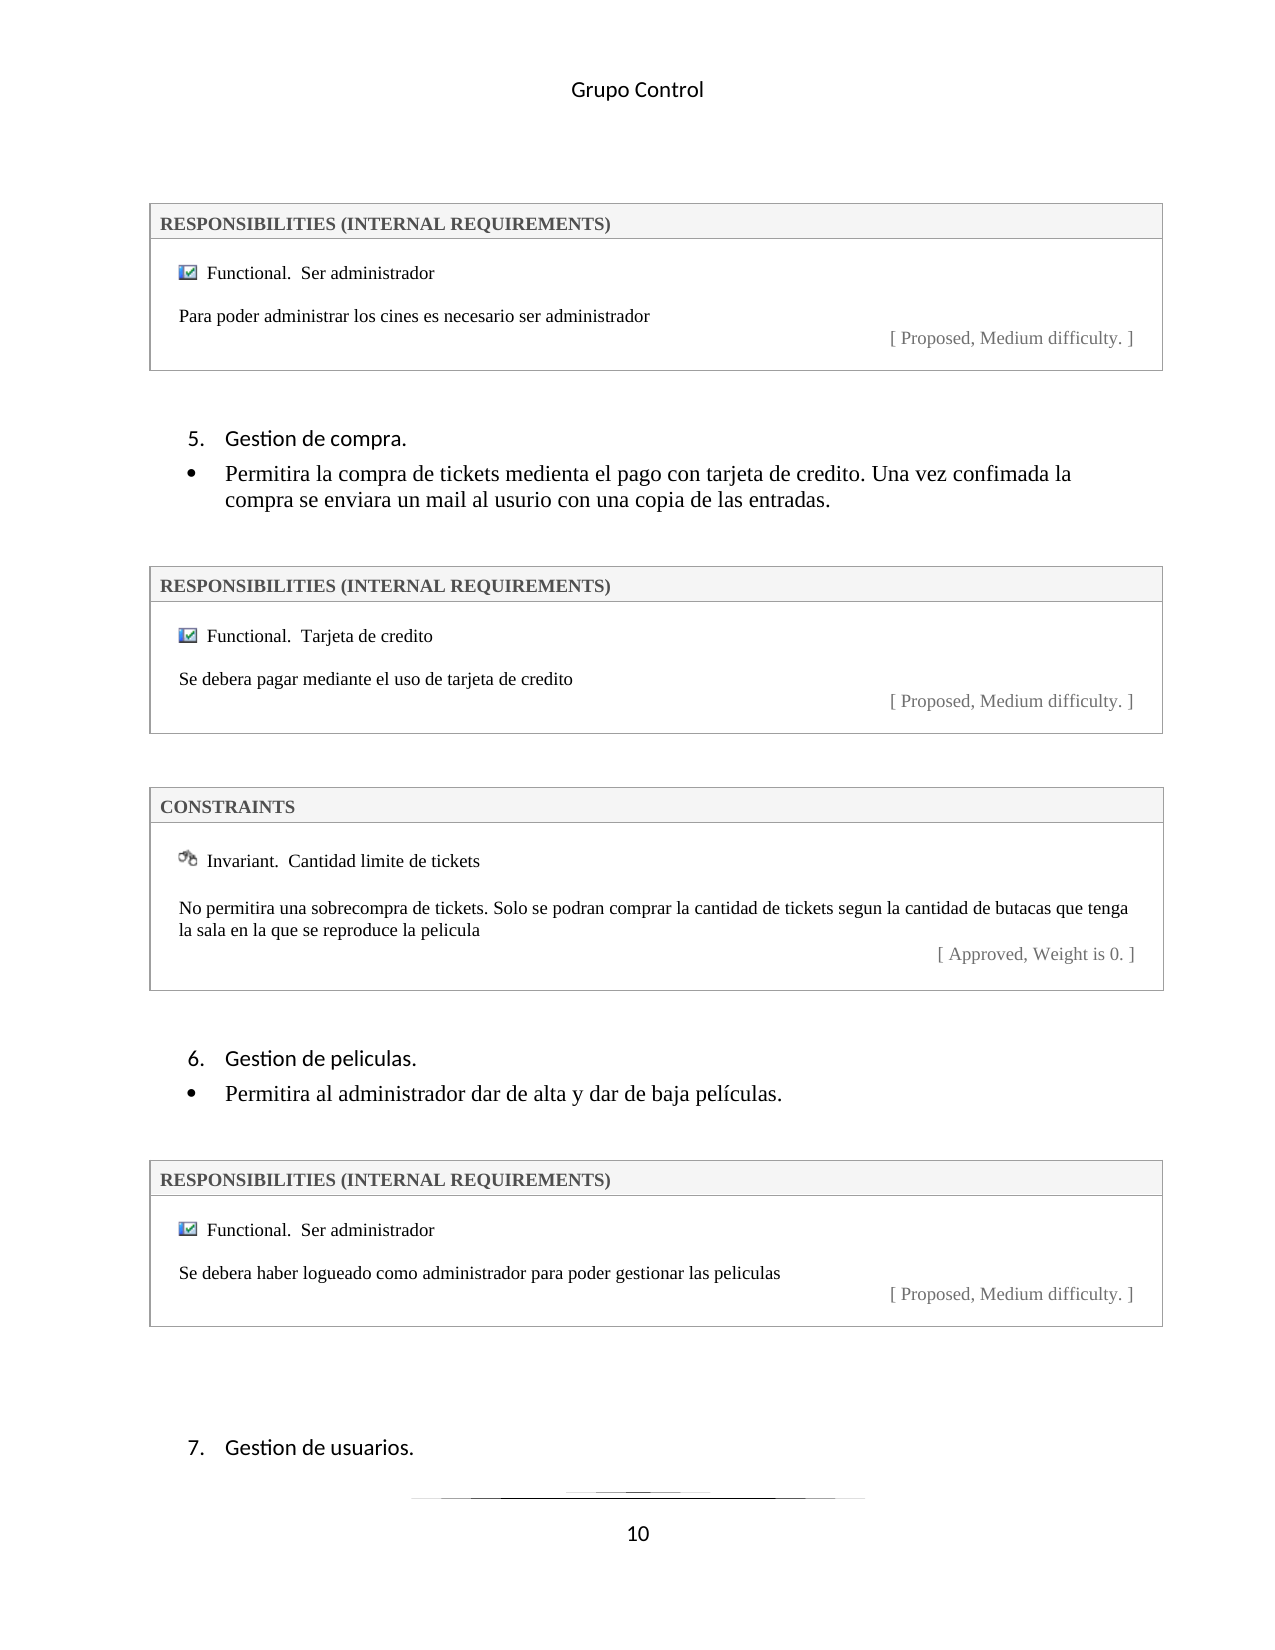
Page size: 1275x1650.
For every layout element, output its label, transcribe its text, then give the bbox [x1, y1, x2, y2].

list Permitira la compra de tickets medienta el pago con tarjeta de credito. Una vez confimada la compra se enviara un mail al usurio con una copia de las entradas. [187, 460, 1125, 513]
table_cell Functional. Ser administrador Para poder administrar los cines es necesario ser administrador [ Proposed, Medium difficulty. ] [151, 239, 1162, 370]
table_header RESPONSIBILITIES (INTERNAL REQUIREMENTS) [151, 1161, 1162, 1194]
table_cell Invariant. Cantidad limite de tickets No permitira una sobrecompra de tickets. Solo se podran comprar la cantidad de tickets segun la cantidad de butacas que tenga la sala en la que se reproduce la pelicula [ Approved, Weight is 0. ] [151, 823, 1163, 990]
picture [178, 1217, 198, 1236]
picture [178, 848, 198, 868]
subtitle Gestion de peliculas. [187, 1044, 1125, 1072]
picture [178, 260, 198, 280]
subtitle Gestion de usuarios. [187, 1433, 1125, 1461]
table_header CONSTRAINTS [151, 788, 1163, 822]
table_header RESPONSIBILITIES (INTERNAL REQUIREMENTS) [151, 567, 1162, 601]
table_cell Functional. Ser administrador Se debera haber logueado como administrador para poder gestionar las peliculas [ Proposed, Medium difficulty. ] [151, 1196, 1162, 1326]
picture [178, 623, 198, 643]
table_header RESPONSIBILITIES (INTERNAL REQUIREMENTS) [151, 204, 1162, 238]
subtitle Gestion de compra. [187, 424, 1125, 452]
table_cell Functional. Tarjeta de credito Se debera pagar mediante el uso de tarjeta de credito [ Proposed, Medium difficulty. ] [151, 602, 1162, 733]
list Permitira al administrador dar de alta y dar de baja películas. [187, 1080, 1125, 1106]
